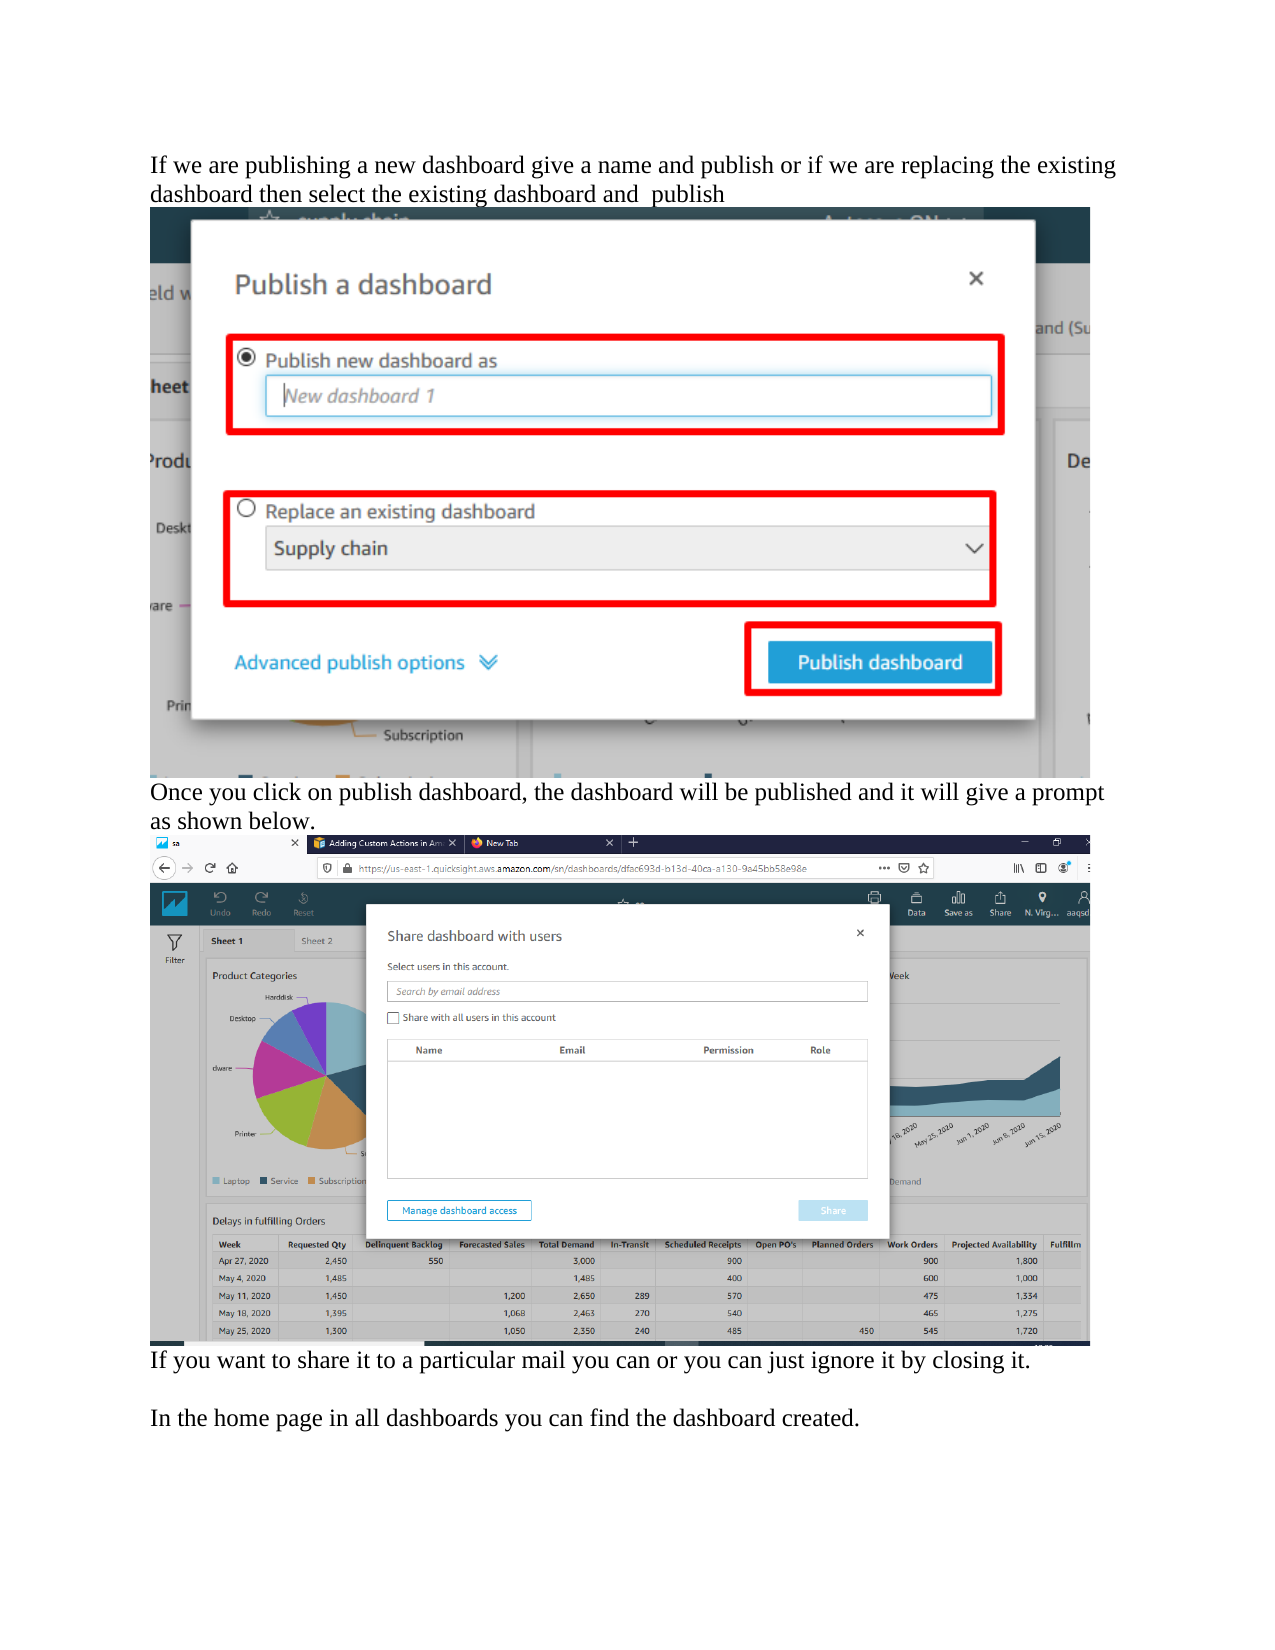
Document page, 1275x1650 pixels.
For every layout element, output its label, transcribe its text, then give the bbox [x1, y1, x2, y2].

picture [150, 207, 1091, 778]
text In the home page in all dashboards you can find the dashboard created. [150, 1403, 1125, 1432]
text If you want to share it to a particular mail you can or you can just ignore it by closing it. [150, 1346, 1125, 1374]
picture [150, 835, 1091, 1346]
text Once you click on publish dashboard, the dashboard will be published and it will give a prompt as shown below. [150, 777, 1125, 835]
